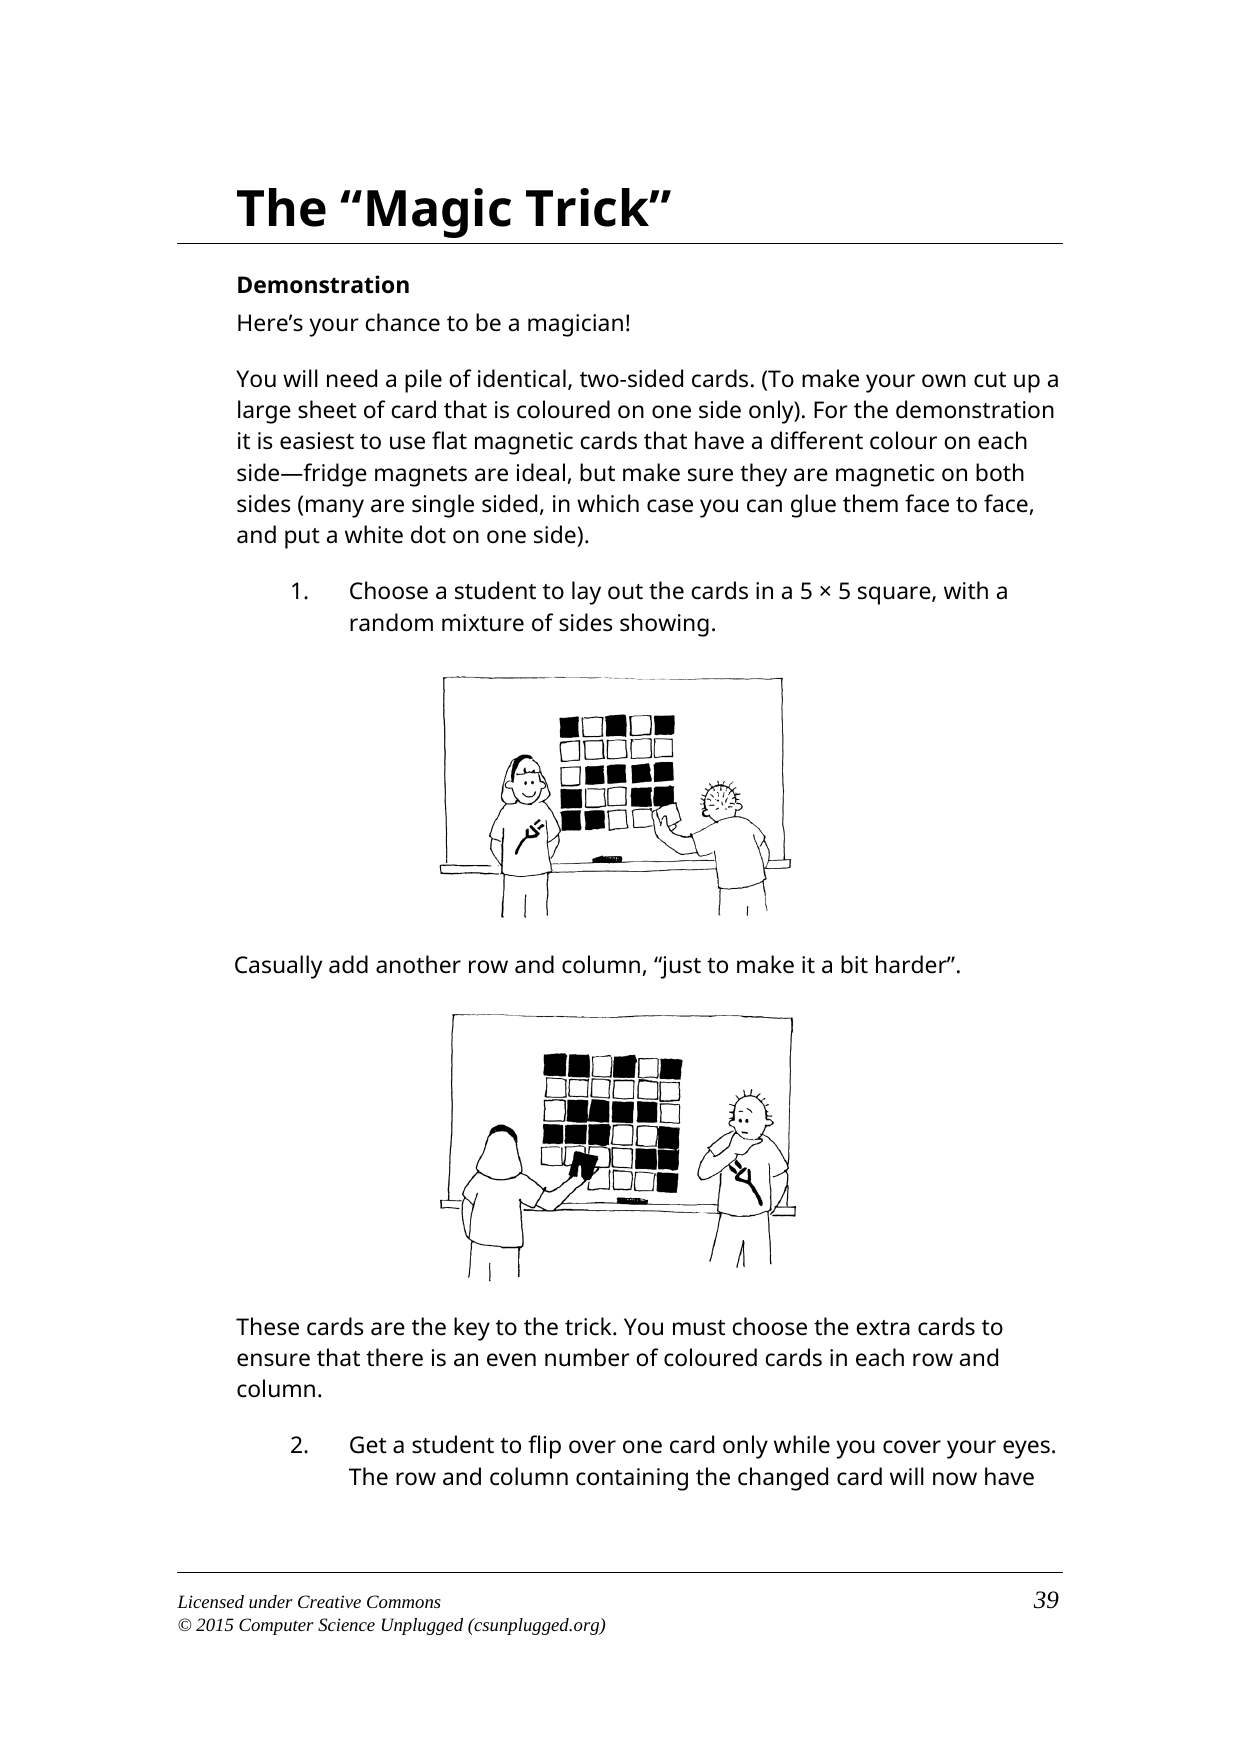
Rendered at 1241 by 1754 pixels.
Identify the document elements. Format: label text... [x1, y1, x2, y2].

picture [428, 1005, 812, 1286]
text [290, 1429, 1063, 1492]
picture [429, 662, 812, 924]
text Here’s your chance to be a magician! [236, 306, 1063, 338]
text You will need a pile of identical, two-sided cards. (To make your own cut up a large sheet of card that is coloured on one side only). For the demonstration it is easiest to use flat magnetic cards that have a different colour on each side—fridge magnets are ideal, but make sure they are magnetic on both sides (many are single sided, in which case you can glue them face to face, and put a white dot on one side). [236, 363, 1063, 550]
text These cards are the key to the trick. You must choose the extra cards to ensure that there is an even number of coloured cards in each row and column. [236, 1310, 1063, 1404]
text Choose a student to lay out the cards in a 5 × 5 square, with a random mixture of sides showing. [290, 575, 1063, 638]
text Casually add another row and column, “just to make it a bit harder”. [233, 949, 1063, 980]
subtitle Demonstration [236, 269, 1063, 300]
text The “Magic Trick” [177, 173, 1063, 243]
